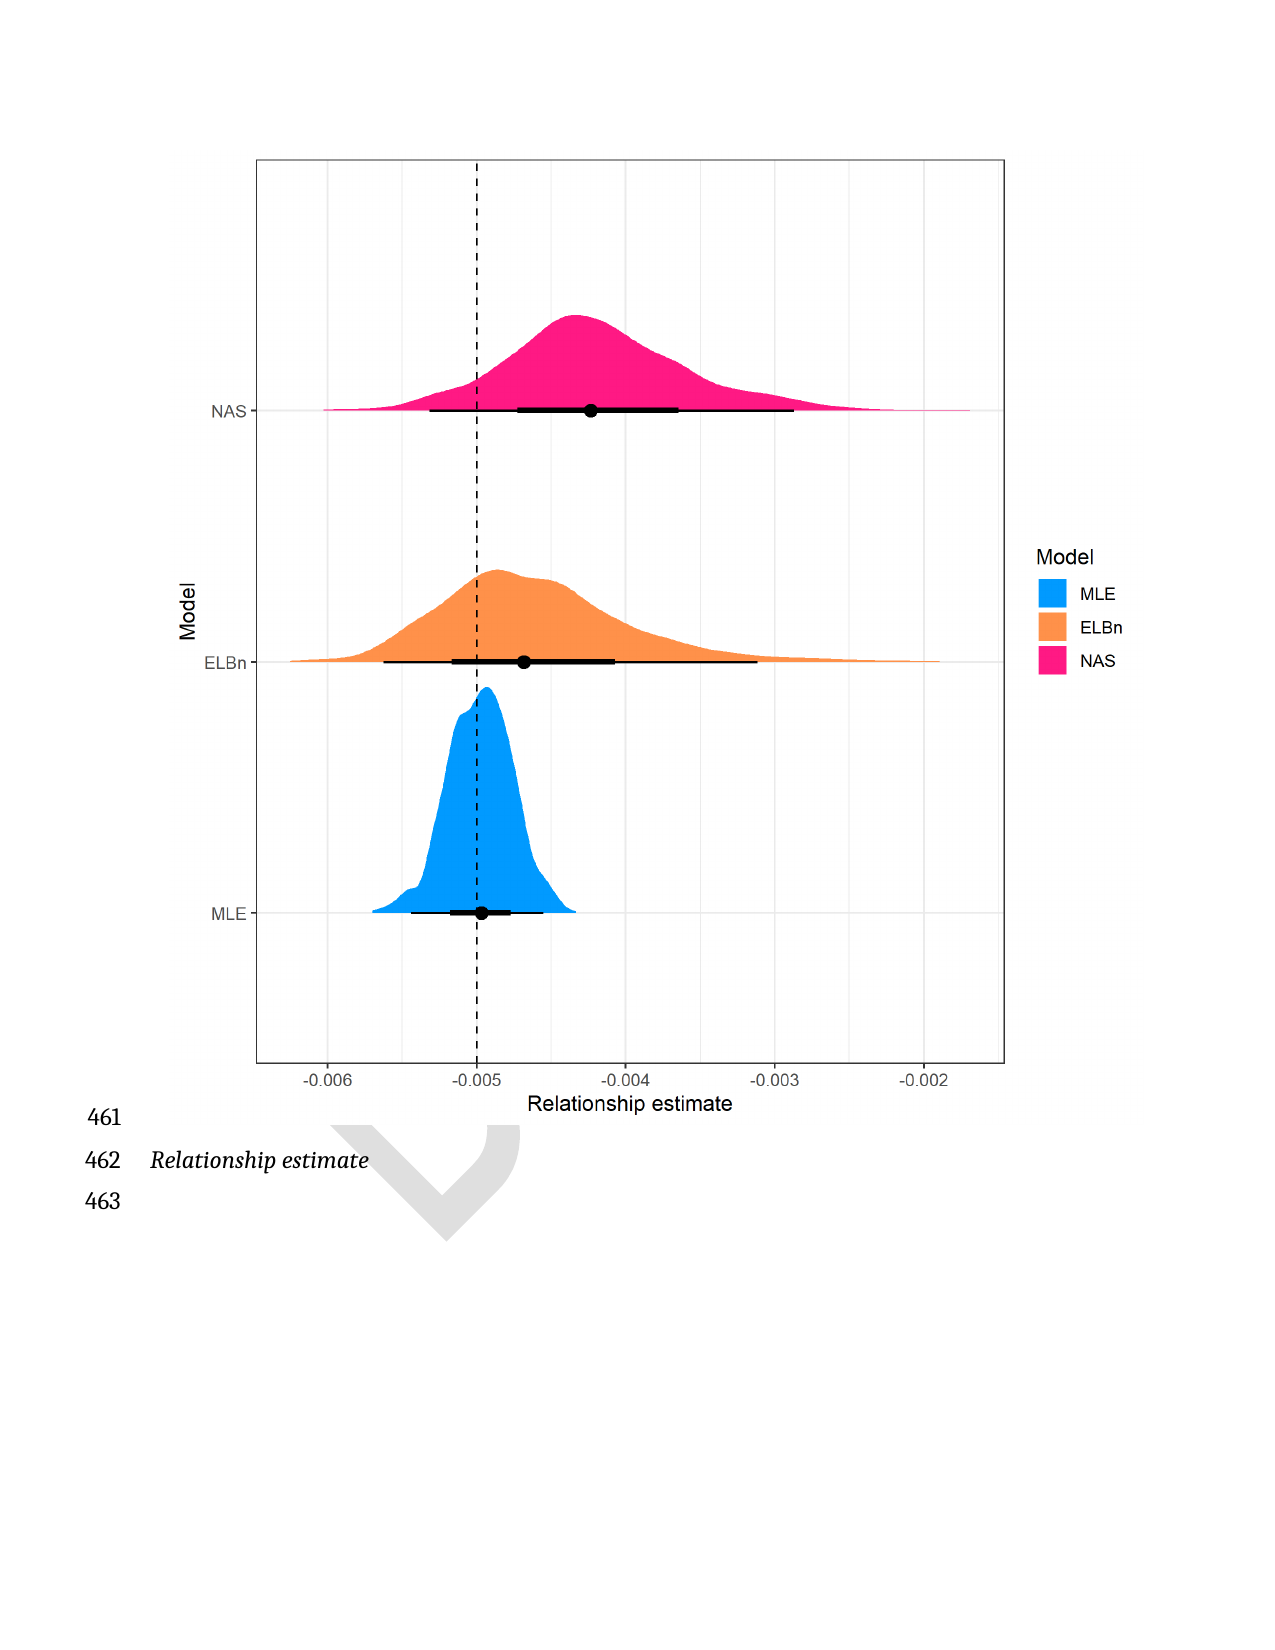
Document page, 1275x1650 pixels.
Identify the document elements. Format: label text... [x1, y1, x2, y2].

text Relationship estimate [150, 1146, 1125, 1174]
picture [168, 150, 1144, 1125]
